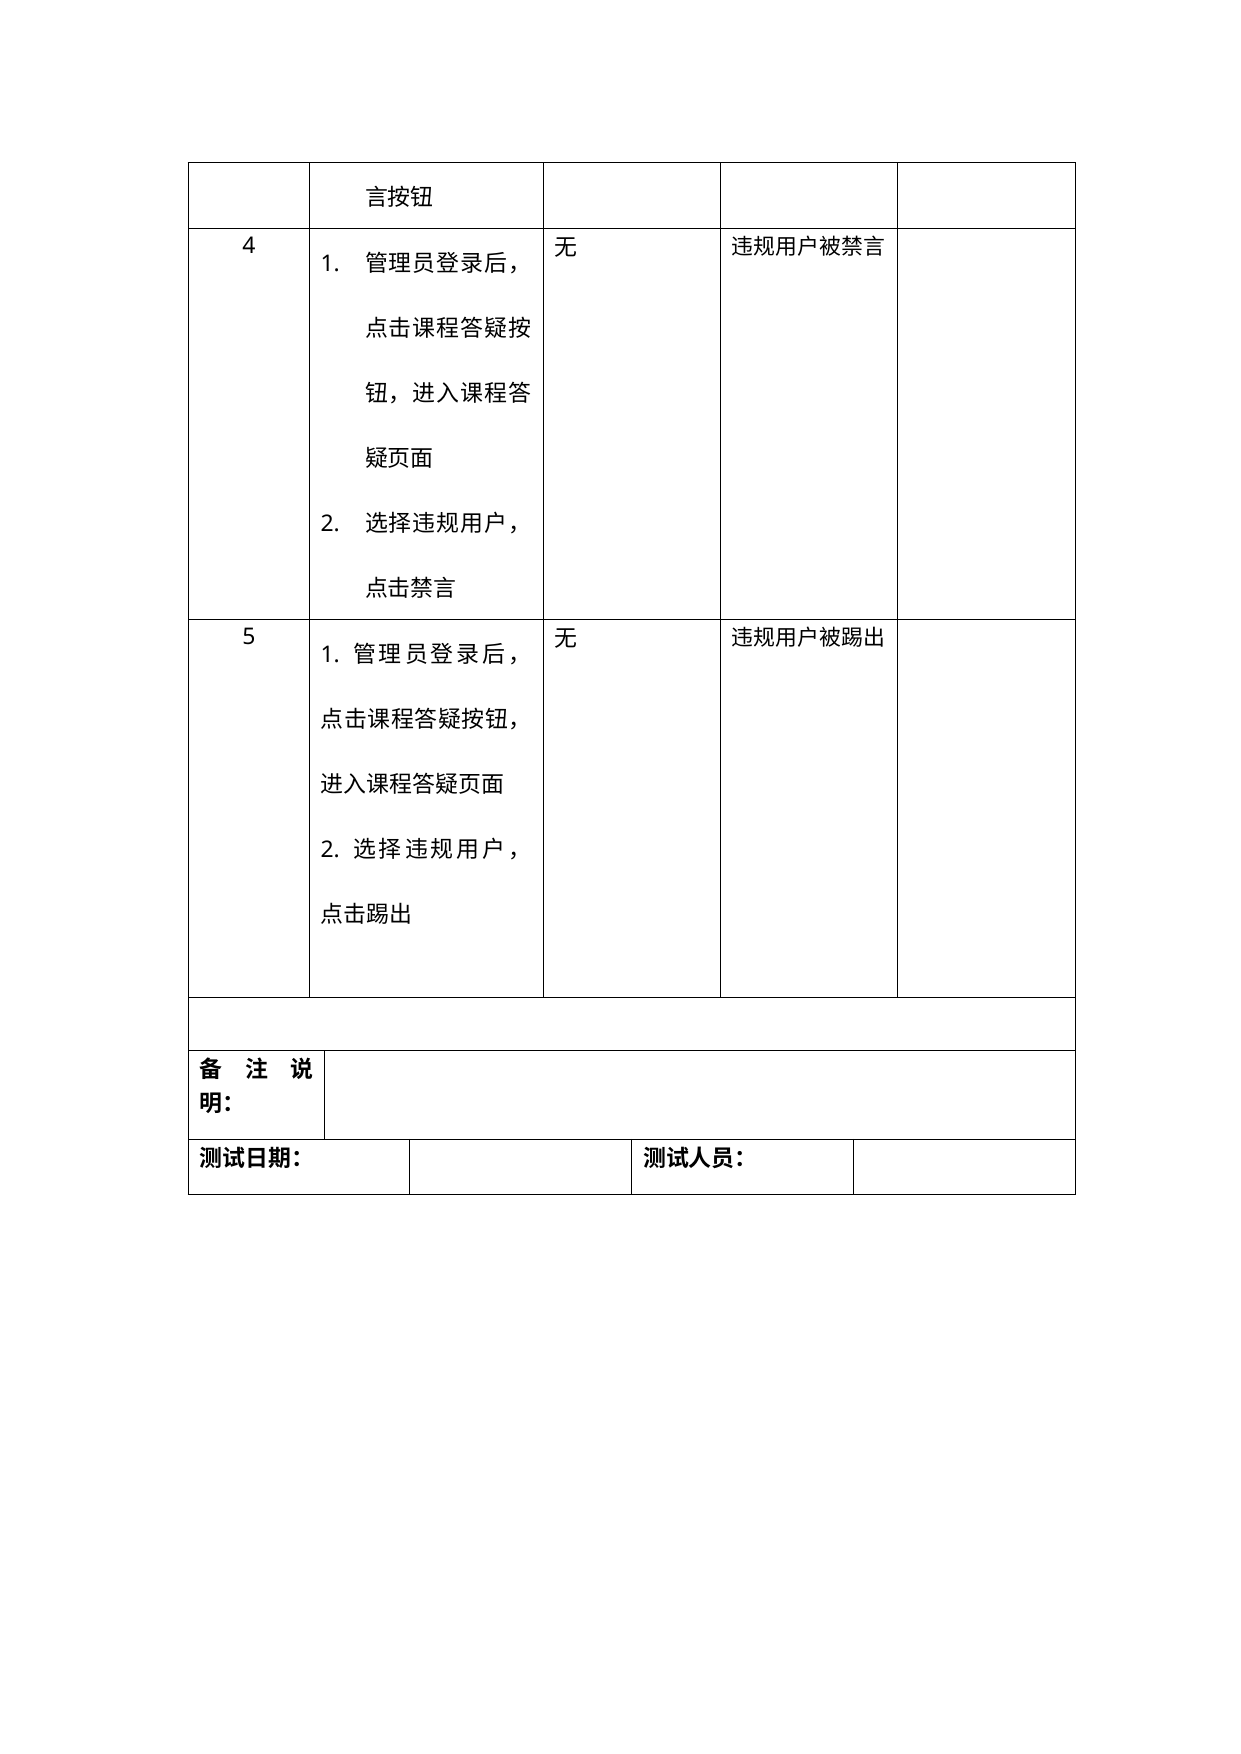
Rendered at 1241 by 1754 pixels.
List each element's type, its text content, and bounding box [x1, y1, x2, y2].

table_cell 测试日期： [189, 1140, 409, 1194]
table_cell 3 [189, 163, 309, 228]
table_cell 测试人员： [632, 1140, 853, 1194]
table_cell 无 [544, 163, 720, 228]
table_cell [310, 163, 543, 228]
table_cell 无 [544, 620, 720, 997]
table_cell 违规用户被禁言 [721, 229, 897, 619]
table_cell [410, 1140, 631, 1194]
table_cell [898, 620, 1075, 997]
table_cell [189, 998, 1075, 1050]
table_cell [325, 1051, 1075, 1139]
table_cell 4 [189, 229, 309, 619]
table_cell 管理员登录后，点击课程答疑按钮，进入课程答疑页面 选择违规用户，点击禁言 [310, 229, 543, 619]
table_cell [854, 1140, 1075, 1194]
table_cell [721, 163, 897, 228]
table_cell [898, 163, 1075, 228]
table_cell [898, 229, 1075, 619]
table_cell 备注说明： [189, 1051, 324, 1139]
table_cell 无 [544, 229, 720, 619]
table_cell 5 [189, 620, 309, 997]
table_cell 管理员登录后，点击课程答疑按钮，进入课程答疑页面 选择违规用户，点击踢出 [310, 620, 543, 997]
table_cell 违规用户被踢出 [721, 620, 897, 997]
